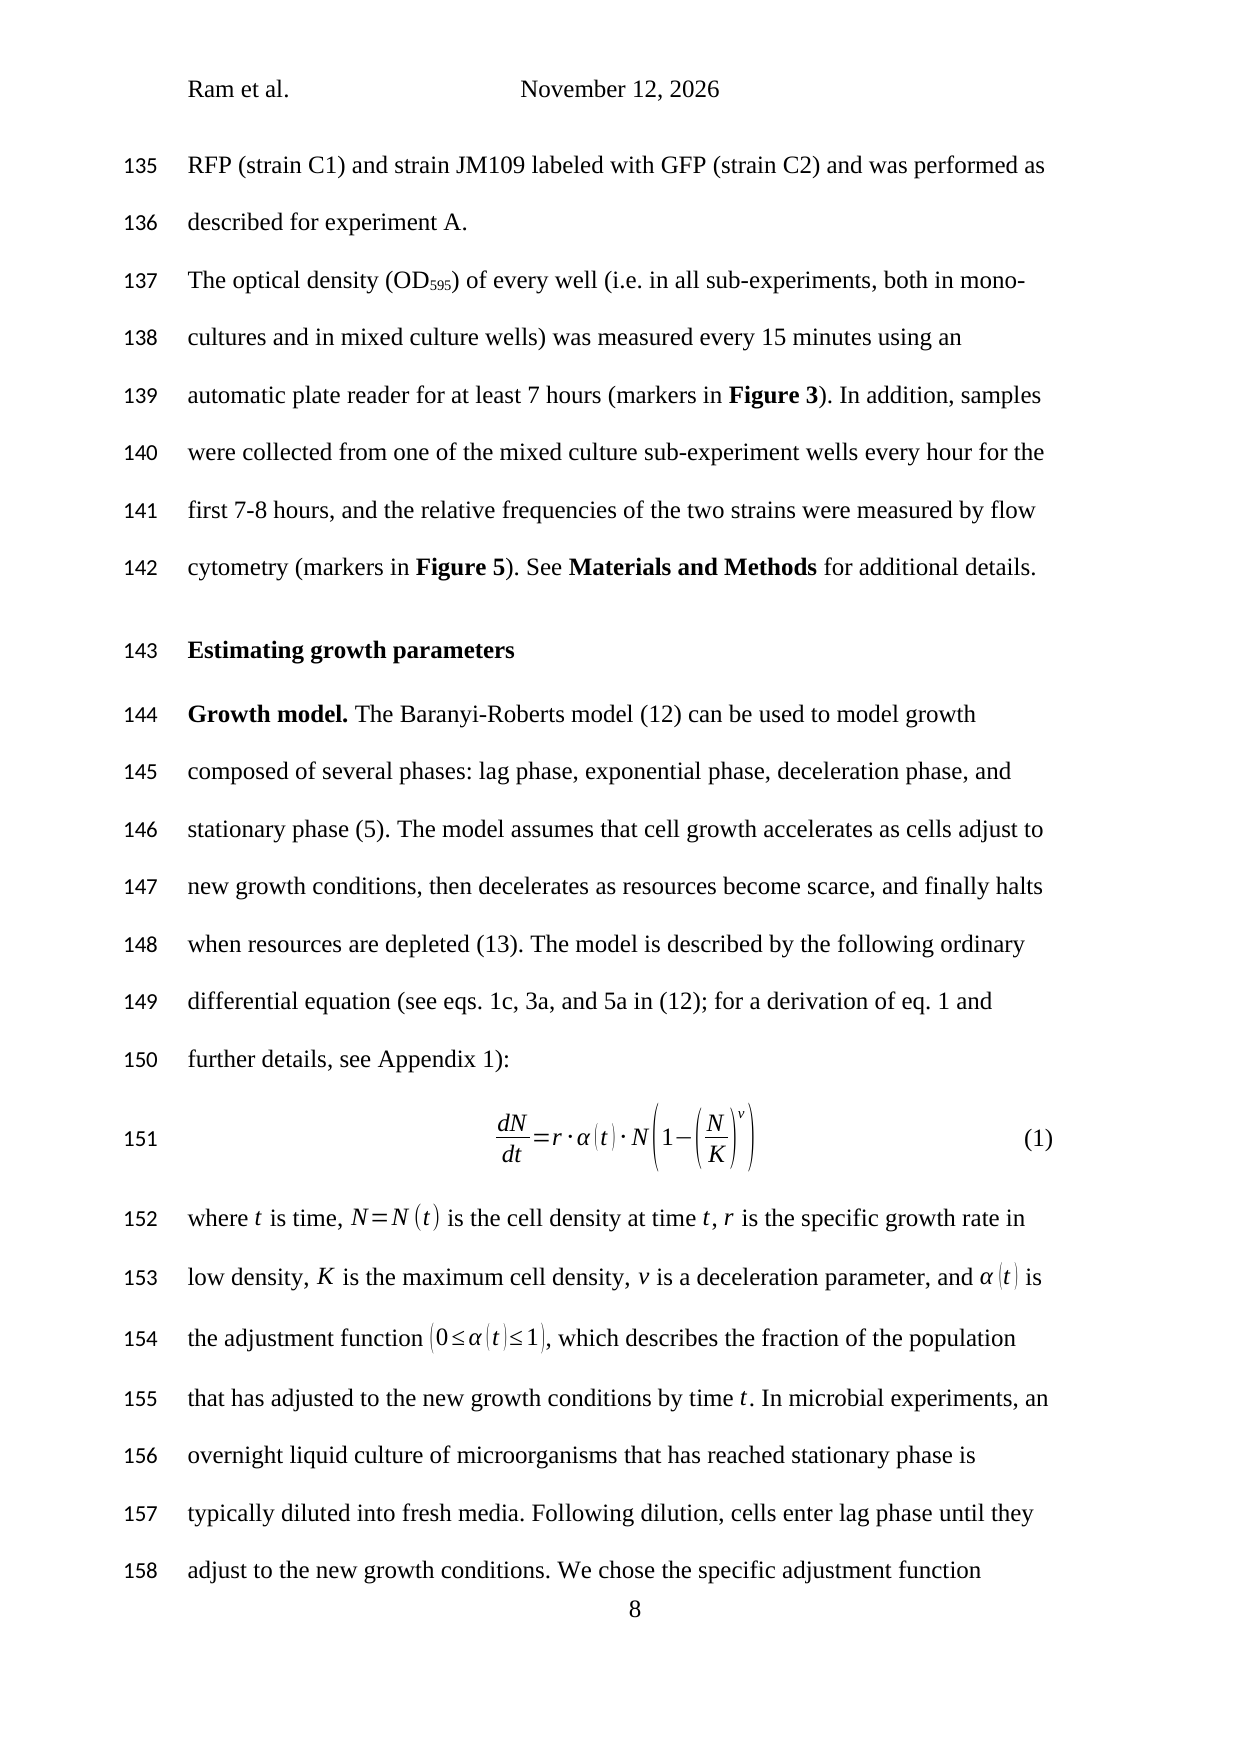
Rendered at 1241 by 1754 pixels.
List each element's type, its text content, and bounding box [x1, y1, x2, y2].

text The optical density (OD595) of every well (i.e. in all sub-experiments, both in mono-cultures and in mixed culture wells) was measured every 15 minutes using an automatic plate reader for at least 7 hours (markers in Figure 3). In addition, samples were collected from one of the mixed culture sub-experiment wells every hour for the first 7-8 hours, and the relative frequencies of the two strains were measured by flow cytometry (markers in Figure 5). See Materials and Methods for additional details. [187, 265, 1053, 581]
text Growth model. The Baranyi-Roberts model (12) can be used to model growth composed of several phases: lag phase, exponential phase, deceleration phase, and stationary phase (5). The model assumes that cell growth accelerates as cells adjust to new growth conditions, then decelerates as resources become scarce, and finally halts when resources are depleted (13). The model is described by the following ordinary differential equation (see eqs. 1c, 3a, and 5a in (12); for a derivation of eq. 1 and further details, see Appendix 1): [187, 699, 1053, 1072]
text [187, 150, 1053, 236]
subtitle Estimating growth parameters [187, 635, 1053, 664]
text (1) [187, 1101, 1053, 1173]
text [187, 1202, 1053, 1584]
